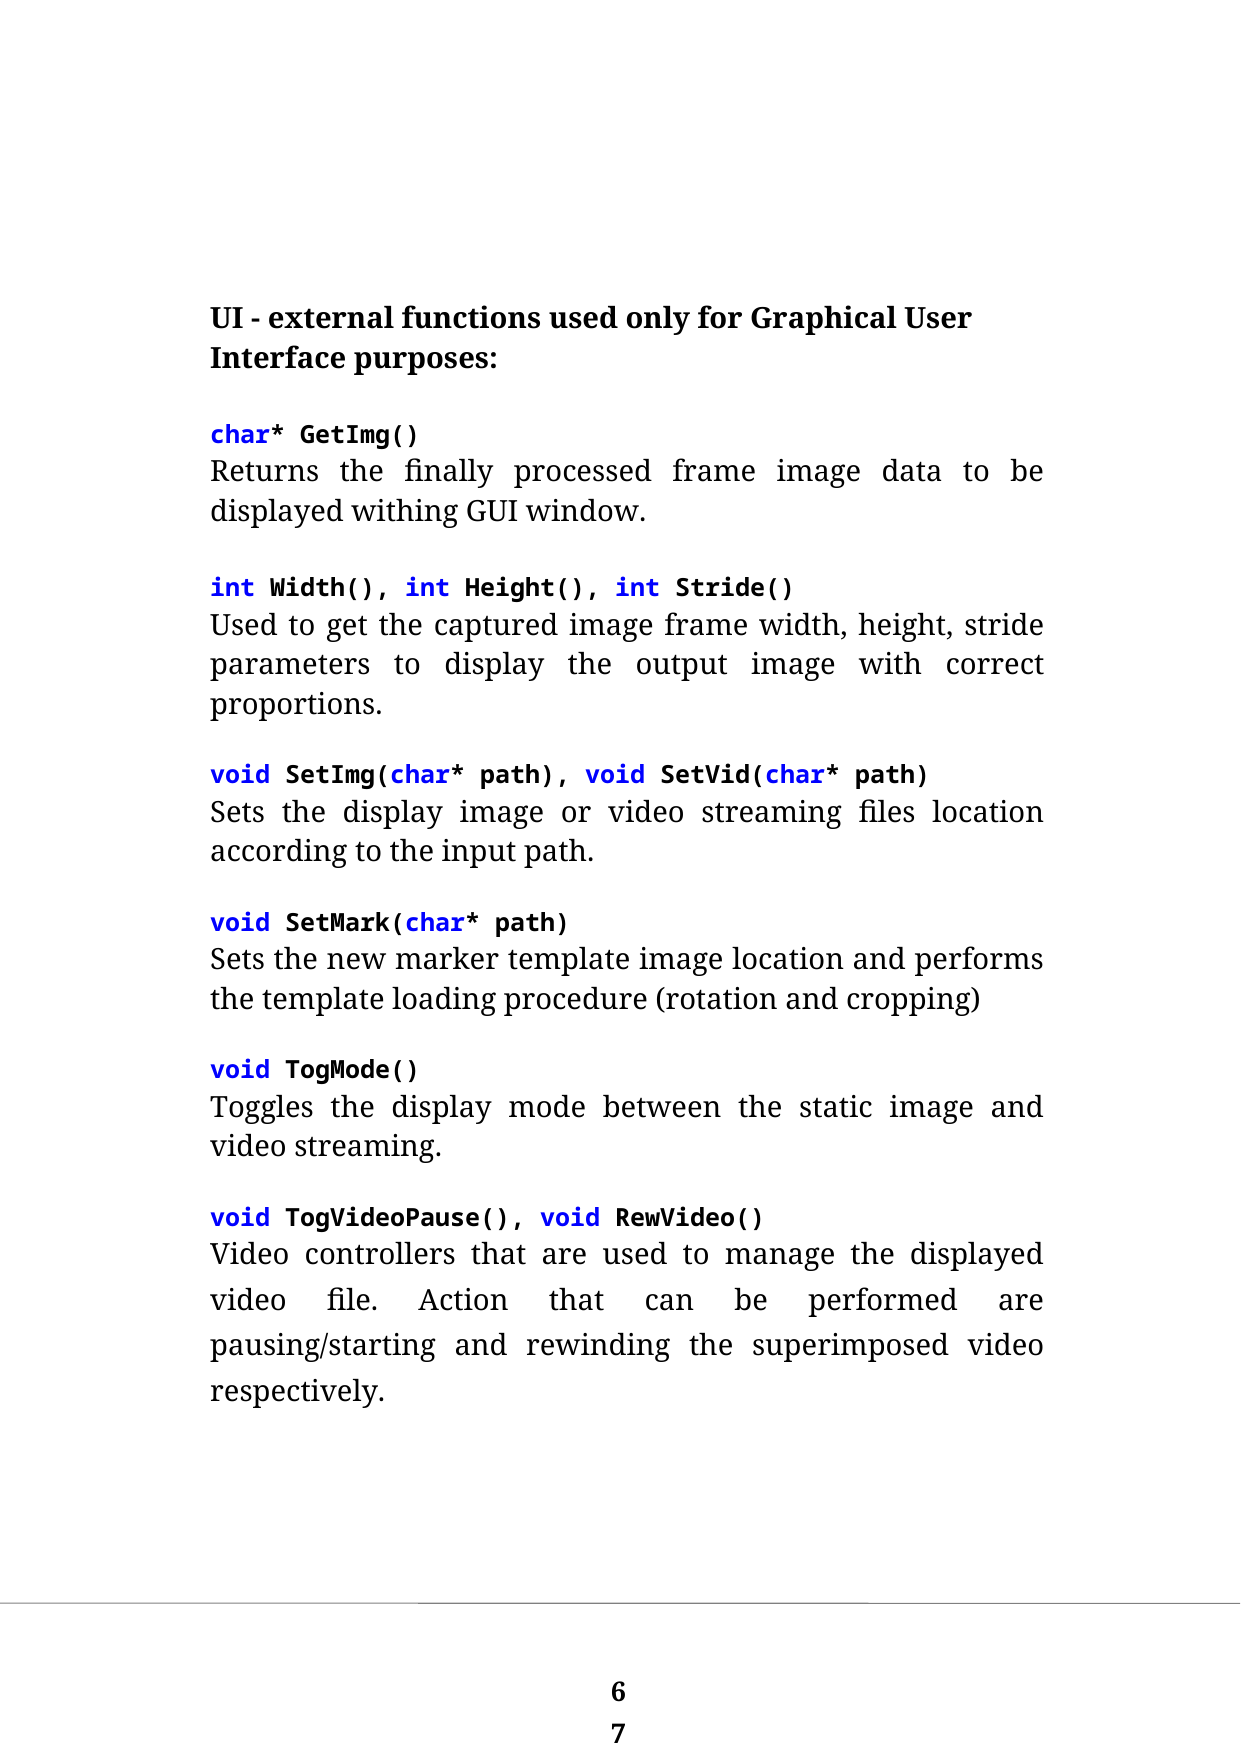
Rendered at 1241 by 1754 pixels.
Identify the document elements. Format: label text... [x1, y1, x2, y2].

text Used to get the captured image frame width, height, stride parameters to display the output image with correct proportions. [210, 604, 1045, 723]
text Returns the finally processed frame image data to be displayed withing GUI window. [210, 451, 1045, 530]
text UI - external functions used only for Graphical User Interface purposes: [210, 297, 1045, 377]
text int Width(), int Height(), int Stride() [210, 570, 1045, 604]
text Toggles the display mode between the static image and video streaming. [210, 1086, 1045, 1165]
text char* GetImg() [210, 377, 1045, 451]
text void TogVideoPause(), void RewVideo() [210, 1199, 1045, 1233]
text void SetImg(char* path), void SetVid(char* path) [210, 757, 1045, 791]
text void TogMode() [210, 1052, 1045, 1086]
text Sets the display image or video streaming files location according to the input path. [210, 791, 1045, 870]
text Sets the new marker template image location and performs the template loading procedure (rotation and cropping) [210, 938, 1045, 1018]
text void SetMark(char* path) [210, 904, 1045, 938]
text Video controllers that are used to manage the displayed video file. Action that can be performed are pausing/starting and rewinding the superimposed video respectively. [210, 1233, 1045, 1410]
